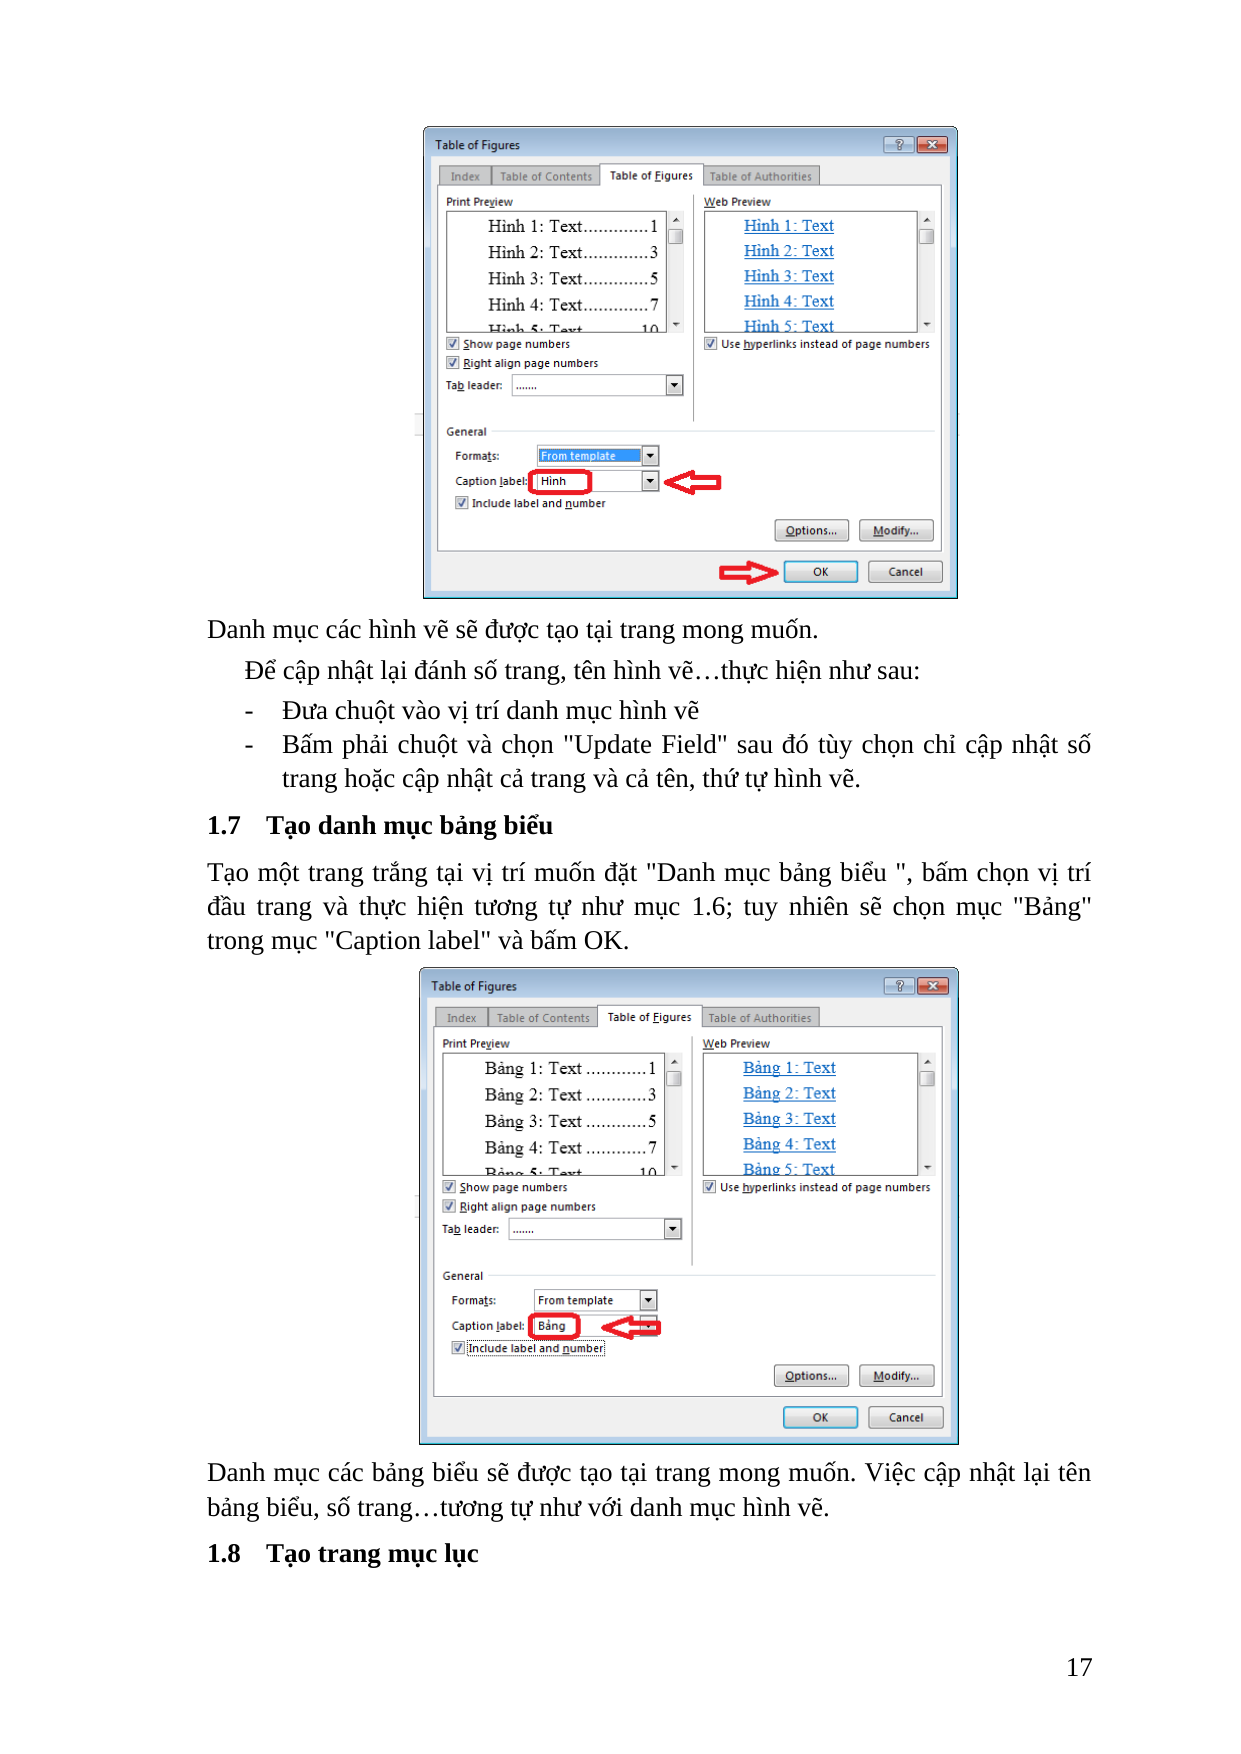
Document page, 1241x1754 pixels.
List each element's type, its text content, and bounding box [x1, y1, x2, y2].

text Tạo một trang trắng tại vị trí muốn đặt "Danh mục bảng biểu ", bấm chọn vị trí đầu trang và thực hiện tương tự như mục 1.6; tuy nhiên sẽ chọn mục "Bảng" trong mục "Caption label" và bấm OK. [207, 856, 1092, 955]
picture [414, 964, 960, 1448]
text Danh mục các hình vẽ sẽ được tạo tại trang mong muốn. [207, 613, 1092, 644]
picture [414, 118, 960, 605]
list Đưa chuột vào vị trí danh mục hình vẽ [244, 694, 1092, 725]
subtitle Tạo danh mục bảng biểu [207, 809, 1092, 840]
list Bấm phải chuột và chọn "Update Field" sau đó tùy chọn chỉ cập nhật số trang hoặc cập nhật cả trang và cả tên, thứ tự hình vẽ. [244, 728, 1092, 794]
text Để cập nhật lại đánh số trang, tên hình vẽ…thực hiện như sau: [207, 654, 1092, 685]
subtitle Tạo trang mục lục [207, 1537, 1092, 1568]
text Danh mục các bảng biểu sẽ được tạo tại trang mong muốn. Việc cập nhật lại tên bảng biểu, số trang…tương tự như với danh mục hình vẽ. [207, 1456, 1092, 1522]
